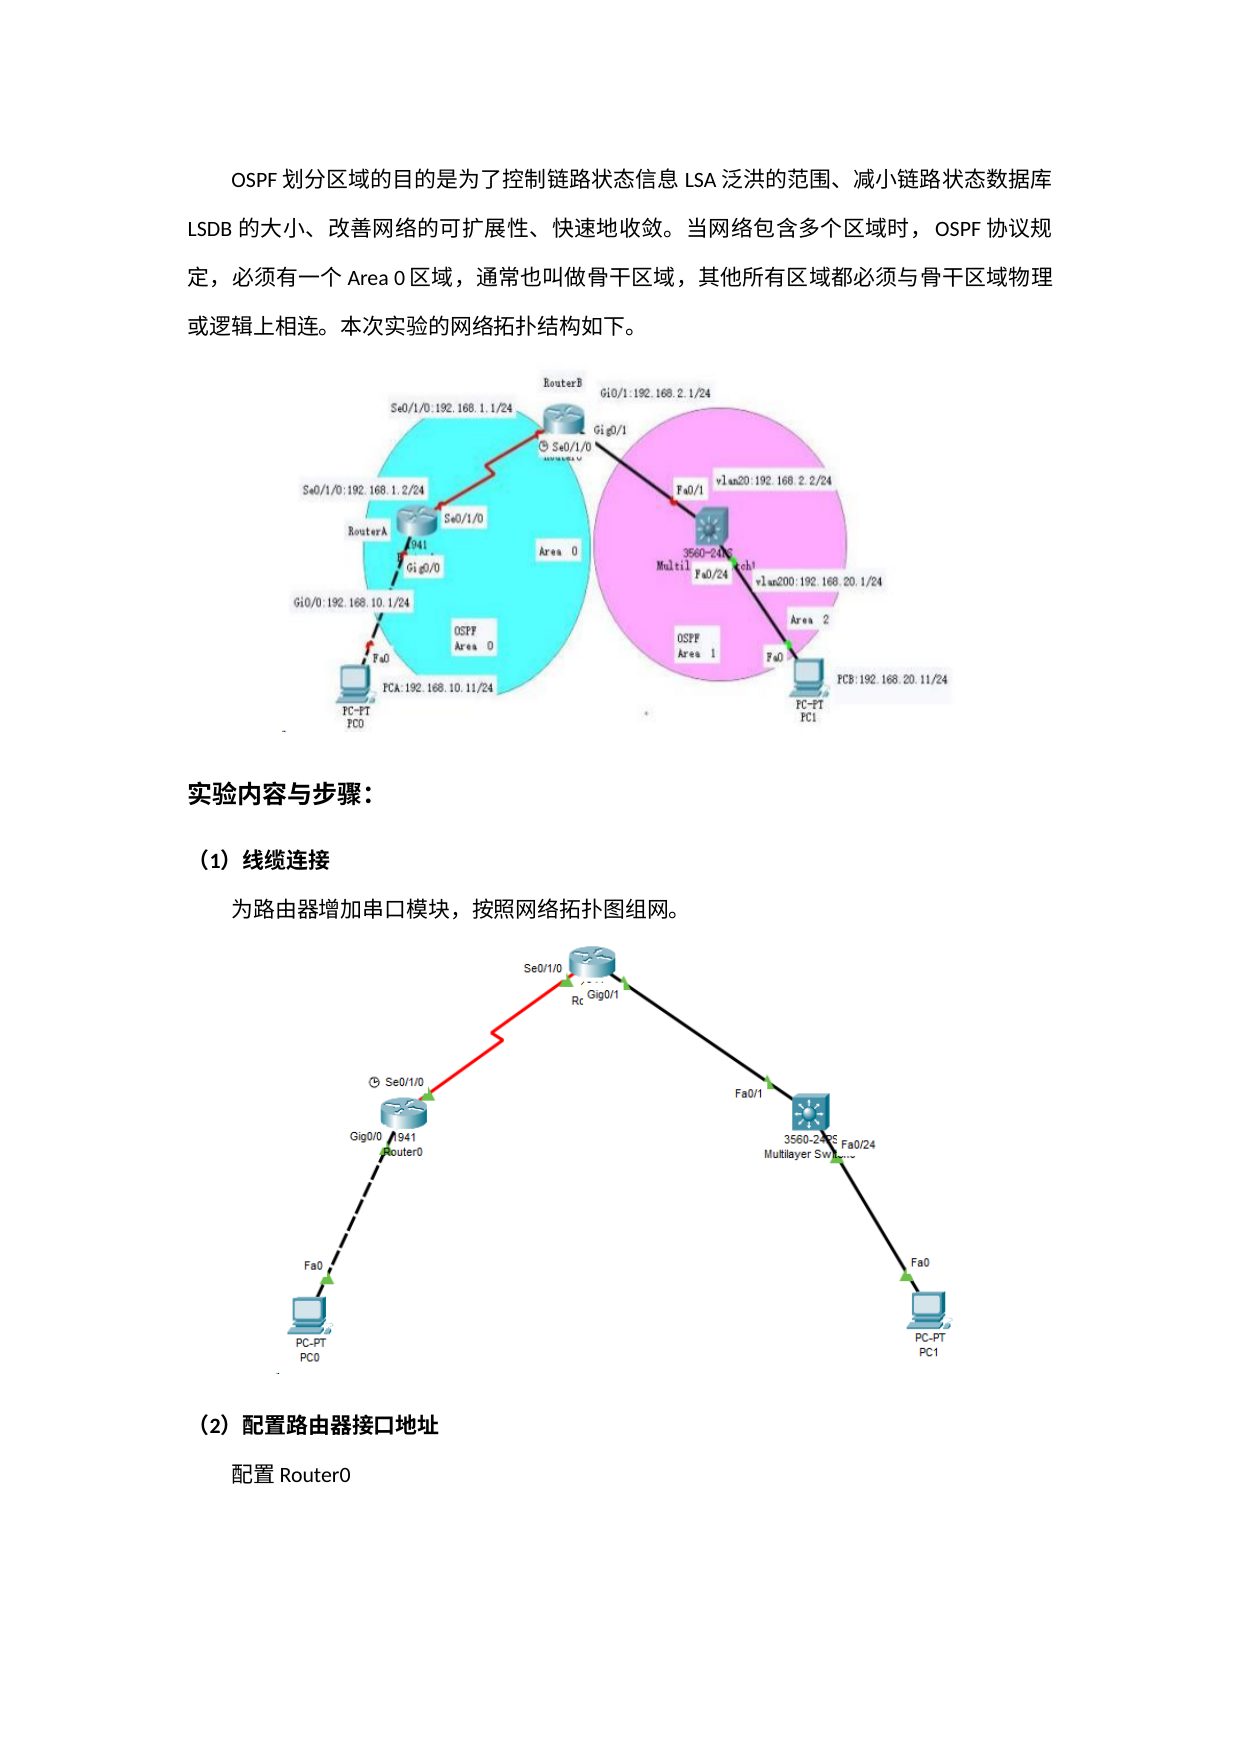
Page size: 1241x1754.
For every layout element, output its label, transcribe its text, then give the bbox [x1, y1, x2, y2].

text （2）配置路由器接口地址 [187, 1408, 1053, 1441]
text 为路由器增加串口模块，按照网络拓扑图组网。 [187, 891, 1053, 924]
text 实验内容与步骤： [187, 760, 1053, 825]
text （1）线缆连接 [187, 843, 1053, 876]
text OSPF划分区域的目的是为了控制链路状态信息LSA泛洪的范围、减小链路状态数据库 LSDB 的大小、改善网络的可扩展性、快速地收敛。当网络包含多个区域时，OSPF协议规定，必须有一个Area 0区域，通常也叫做骨干区域，其他所有区域都必须与骨干区域物理或逻辑上相连。本次实验的网络拓扑结构如下。 [187, 162, 1053, 341]
picture [276, 939, 964, 1374]
picture [282, 356, 958, 732]
text 配置Router0 [187, 1456, 1053, 1489]
